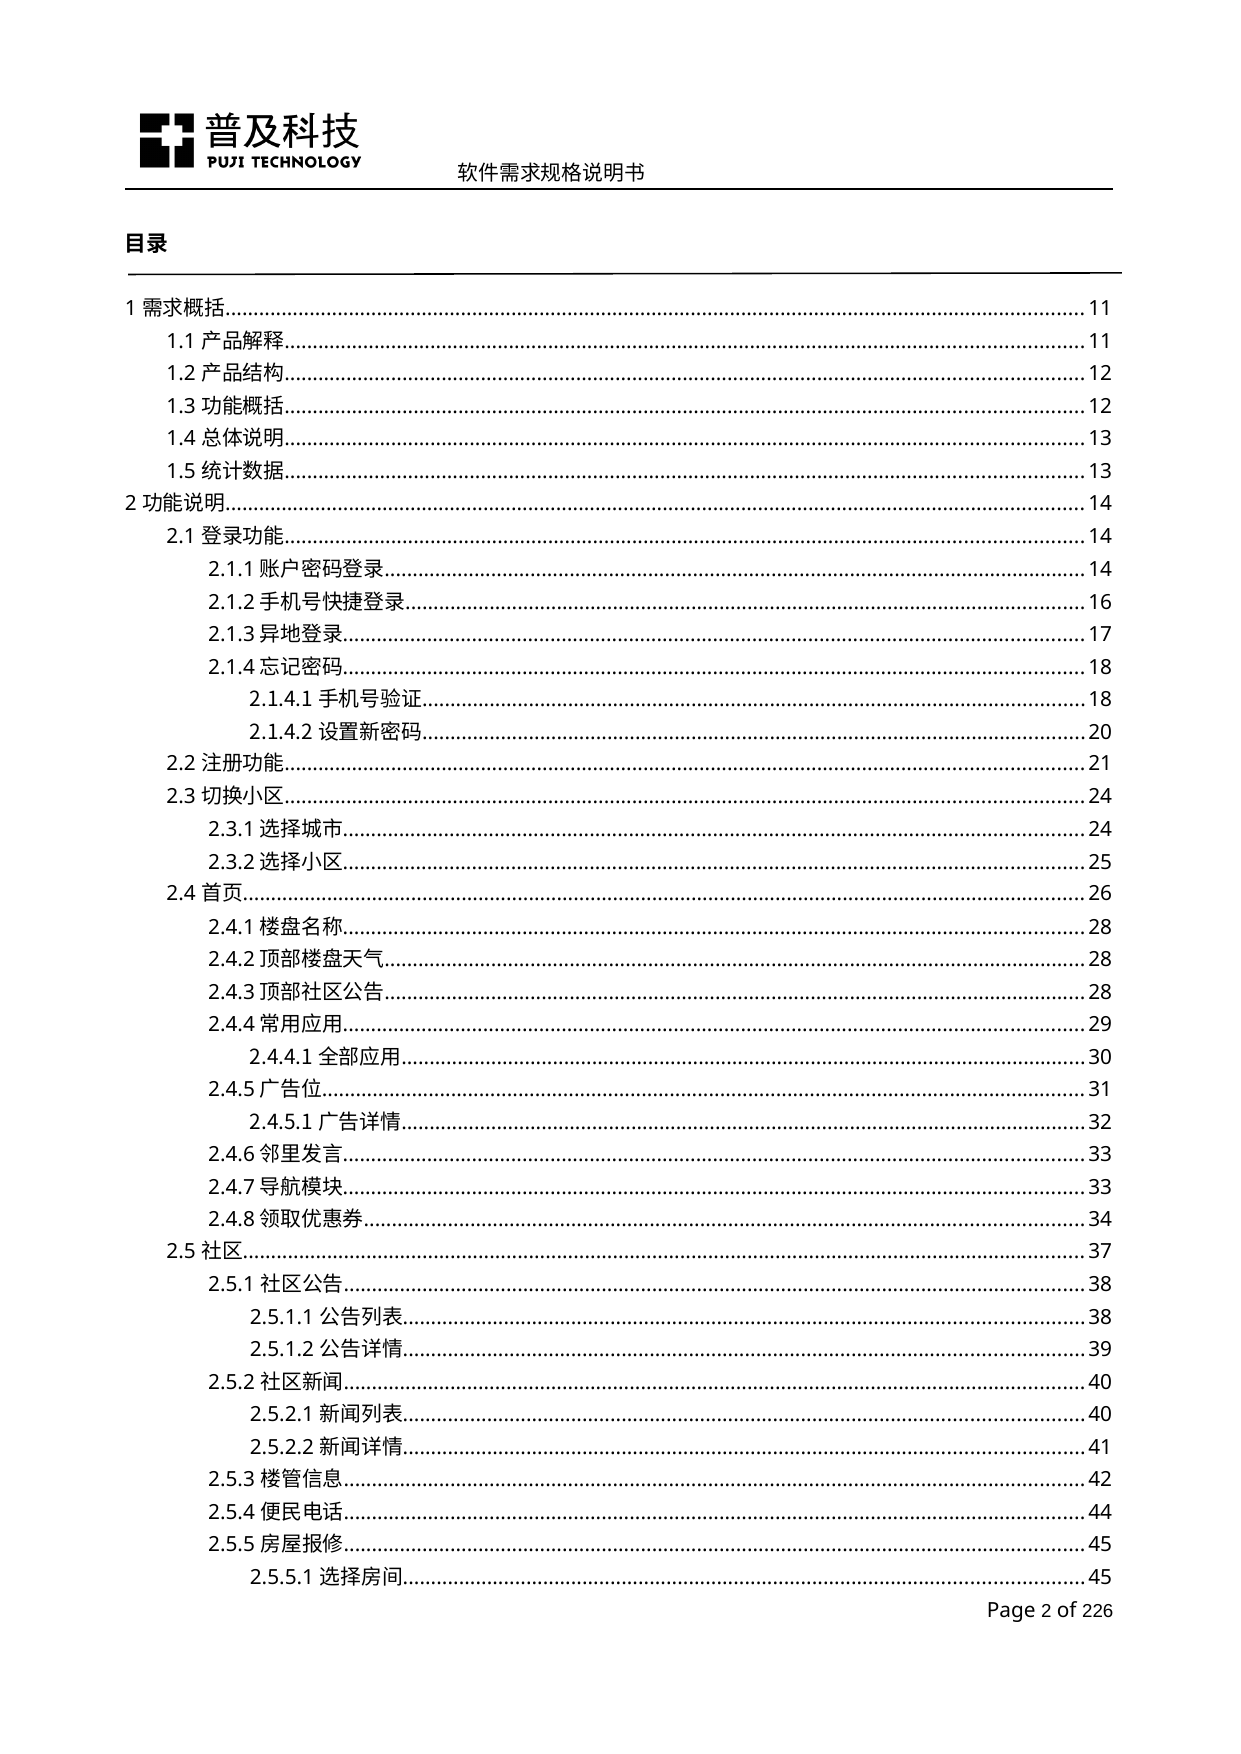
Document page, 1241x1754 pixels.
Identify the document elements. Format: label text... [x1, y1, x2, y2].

text 2.3 切换小区 24 [166, 779, 1113, 811]
text 2.5.2 社区新闻 40 [208, 1364, 1113, 1396]
text 2.4.3 顶部社区公告 28 [208, 974, 1113, 1006]
text 2.5.1 社区公告 38 [208, 1266, 1113, 1299]
text 2.4.6 邻里发言 33 [208, 1136, 1113, 1169]
text 1.2 产品结构 12 [166, 356, 1113, 389]
text 2.4.1 楼盘名称 28 [208, 909, 1113, 941]
text 2.1.4 忘记密码 18 [208, 649, 1113, 681]
text 2.4.8 领取优惠券 34 [208, 1201, 1113, 1234]
text 目录 [124, 226, 1113, 259]
text 2.5 社区 37 [166, 1234, 1113, 1266]
text 2.5.5 房屋报修 45 [208, 1526, 1113, 1559]
text 2.4.7 导航模块 33 [208, 1169, 1113, 1201]
text 1.3 功能概括 12 [166, 389, 1113, 421]
text 2.1.4.1 手机号验证 18 [249, 681, 1113, 714]
text 2.5.1.2 公告详情 39 [249, 1331, 1113, 1364]
text 2.4 首页 26 [166, 876, 1113, 909]
text 2.1.1 账户密码登录 14 [208, 551, 1113, 584]
text 2.1.2 手机号快捷登录 16 [208, 584, 1113, 616]
text 2.4.2 顶部楼盘天气 28 [208, 941, 1113, 974]
text 2 功能说明 14 [124, 486, 1113, 519]
text 1.4 总体说明 13 [166, 421, 1113, 454]
text 2.1 登录功能 14 [166, 519, 1113, 551]
text 2.5.1.1 公告列表 38 [249, 1299, 1113, 1331]
picture [124, 103, 365, 180]
text 2.2 注册功能 21 [166, 746, 1113, 779]
text 2.1.4.2 设置新密码 20 [249, 714, 1113, 746]
text 2.5.4 便民电话 44 [208, 1494, 1113, 1526]
text 1.1 产品解释 11 [166, 324, 1113, 356]
text 2.1.3 异地登录 17 [208, 616, 1113, 649]
text 2.5.2.2 新闻详情 41 [249, 1429, 1113, 1461]
text 2.4.5.1 广告详情 32 [249, 1104, 1113, 1136]
text 2.5.2.1 新闻列表 40 [249, 1396, 1113, 1429]
text 2.3.2 选择小区 25 [208, 844, 1113, 876]
text 2.4.4 常用应用 29 [208, 1006, 1113, 1039]
text 2.5.5.1 选择房间 45 [249, 1559, 1113, 1591]
text 2.4.4.1 全部应用 30 [249, 1039, 1113, 1071]
text 1 需求概括 11 [124, 291, 1113, 324]
text 2.3.1 选择城市 24 [208, 811, 1113, 844]
text 1.5 统计数据 13 [166, 454, 1113, 486]
text 2.4.5 广告位 31 [208, 1071, 1113, 1104]
text 2.5.3 楼管信息 42 [208, 1461, 1113, 1494]
